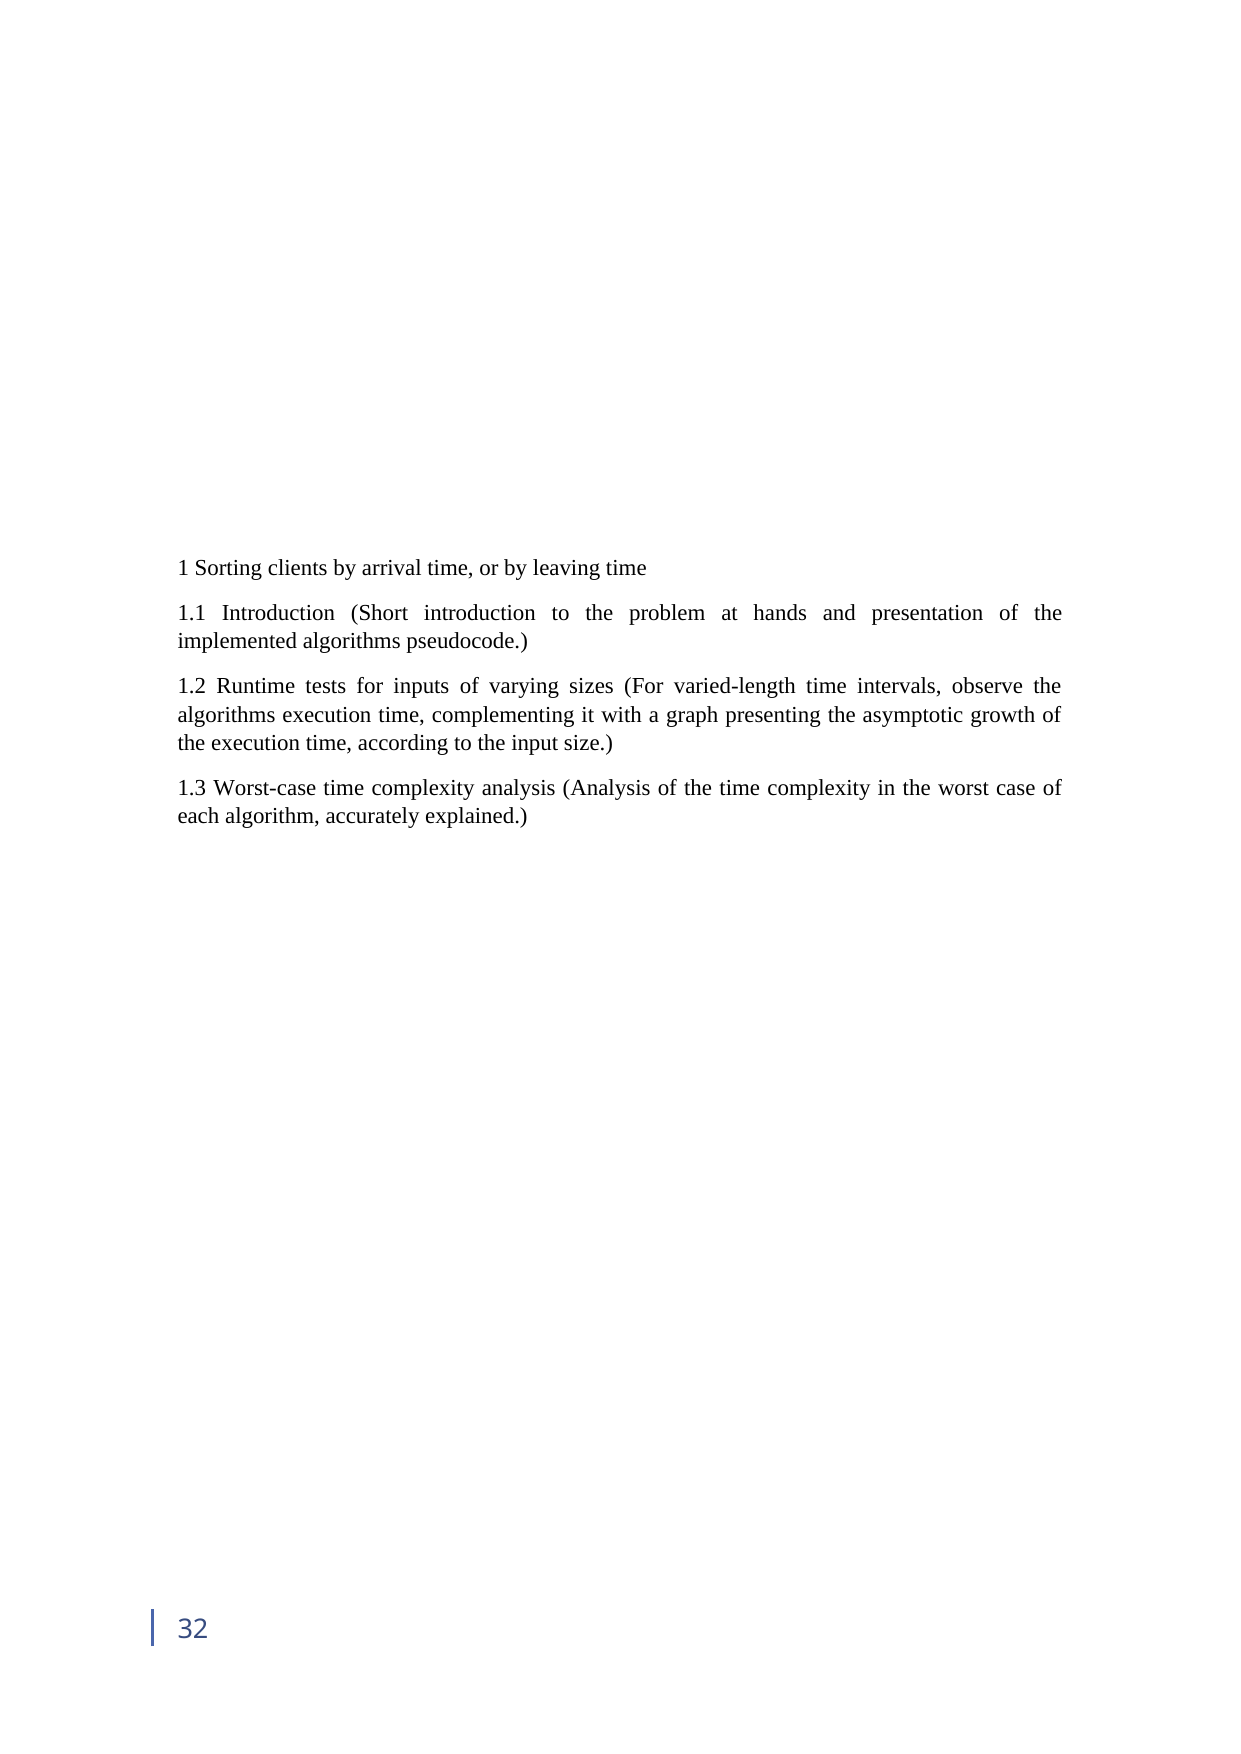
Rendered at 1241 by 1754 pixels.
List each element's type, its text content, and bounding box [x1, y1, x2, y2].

text 1.3 Worst-case time complexity analysis (Analysis of the time complexity in the worst case of each algorithm, accurately explained.) [177, 774, 1063, 829]
text 1 Sorting clients by arrival time, or by leaving time [177, 553, 1063, 580]
text 1.1 Introduction (Short introduction to the problem at hands and presentation of the implemented algorithms pseudocode.) [177, 599, 1063, 653]
text 1.2 Runtime tests for inputs of varying sizes (For varied-length time intervals, observe the algorithms execution time, complementing it with a graph presenting the asymptotic growth of the execution time, according to the input size.) [177, 672, 1063, 755]
